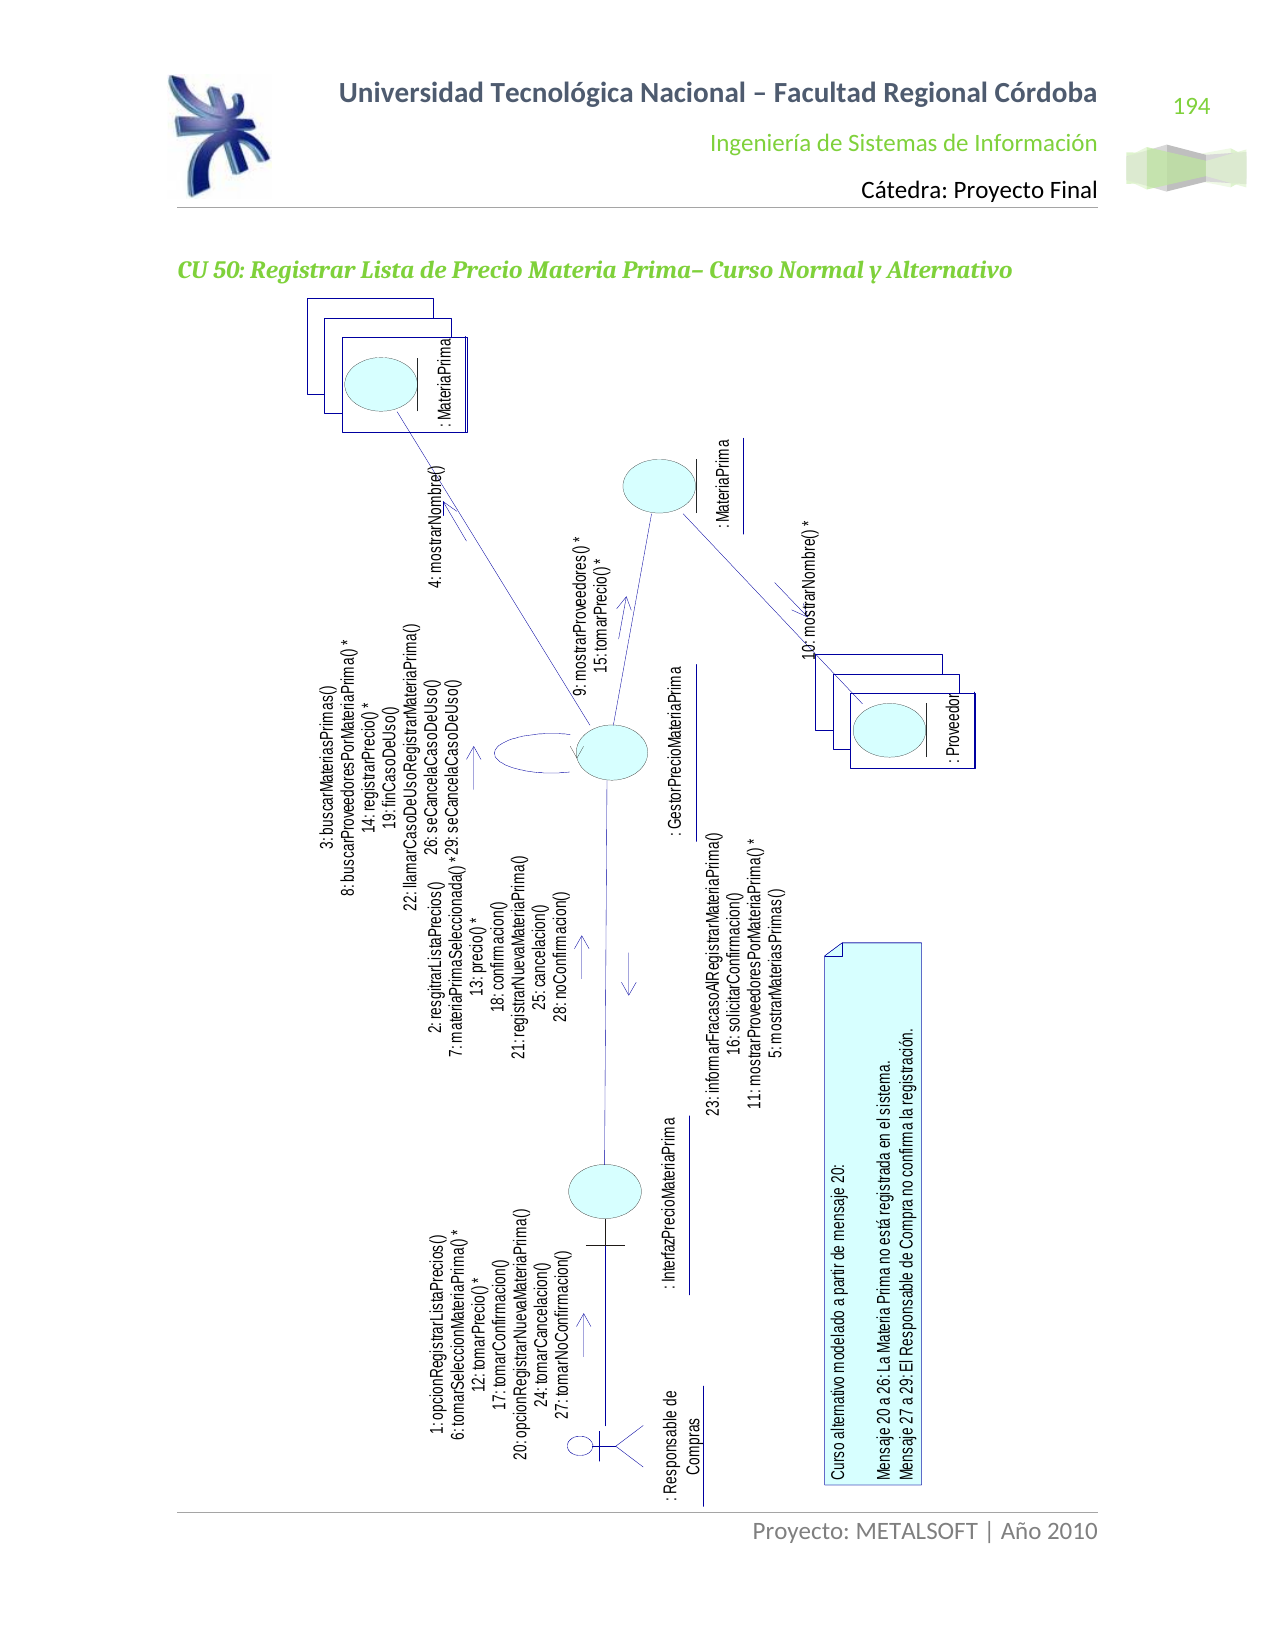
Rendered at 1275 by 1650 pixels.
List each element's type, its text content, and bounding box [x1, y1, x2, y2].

text CU 50: Registrar Lista de Precio Materia Prima– Curso Normal y Alternativo [177, 256, 1098, 284]
picture [167, 74, 272, 199]
